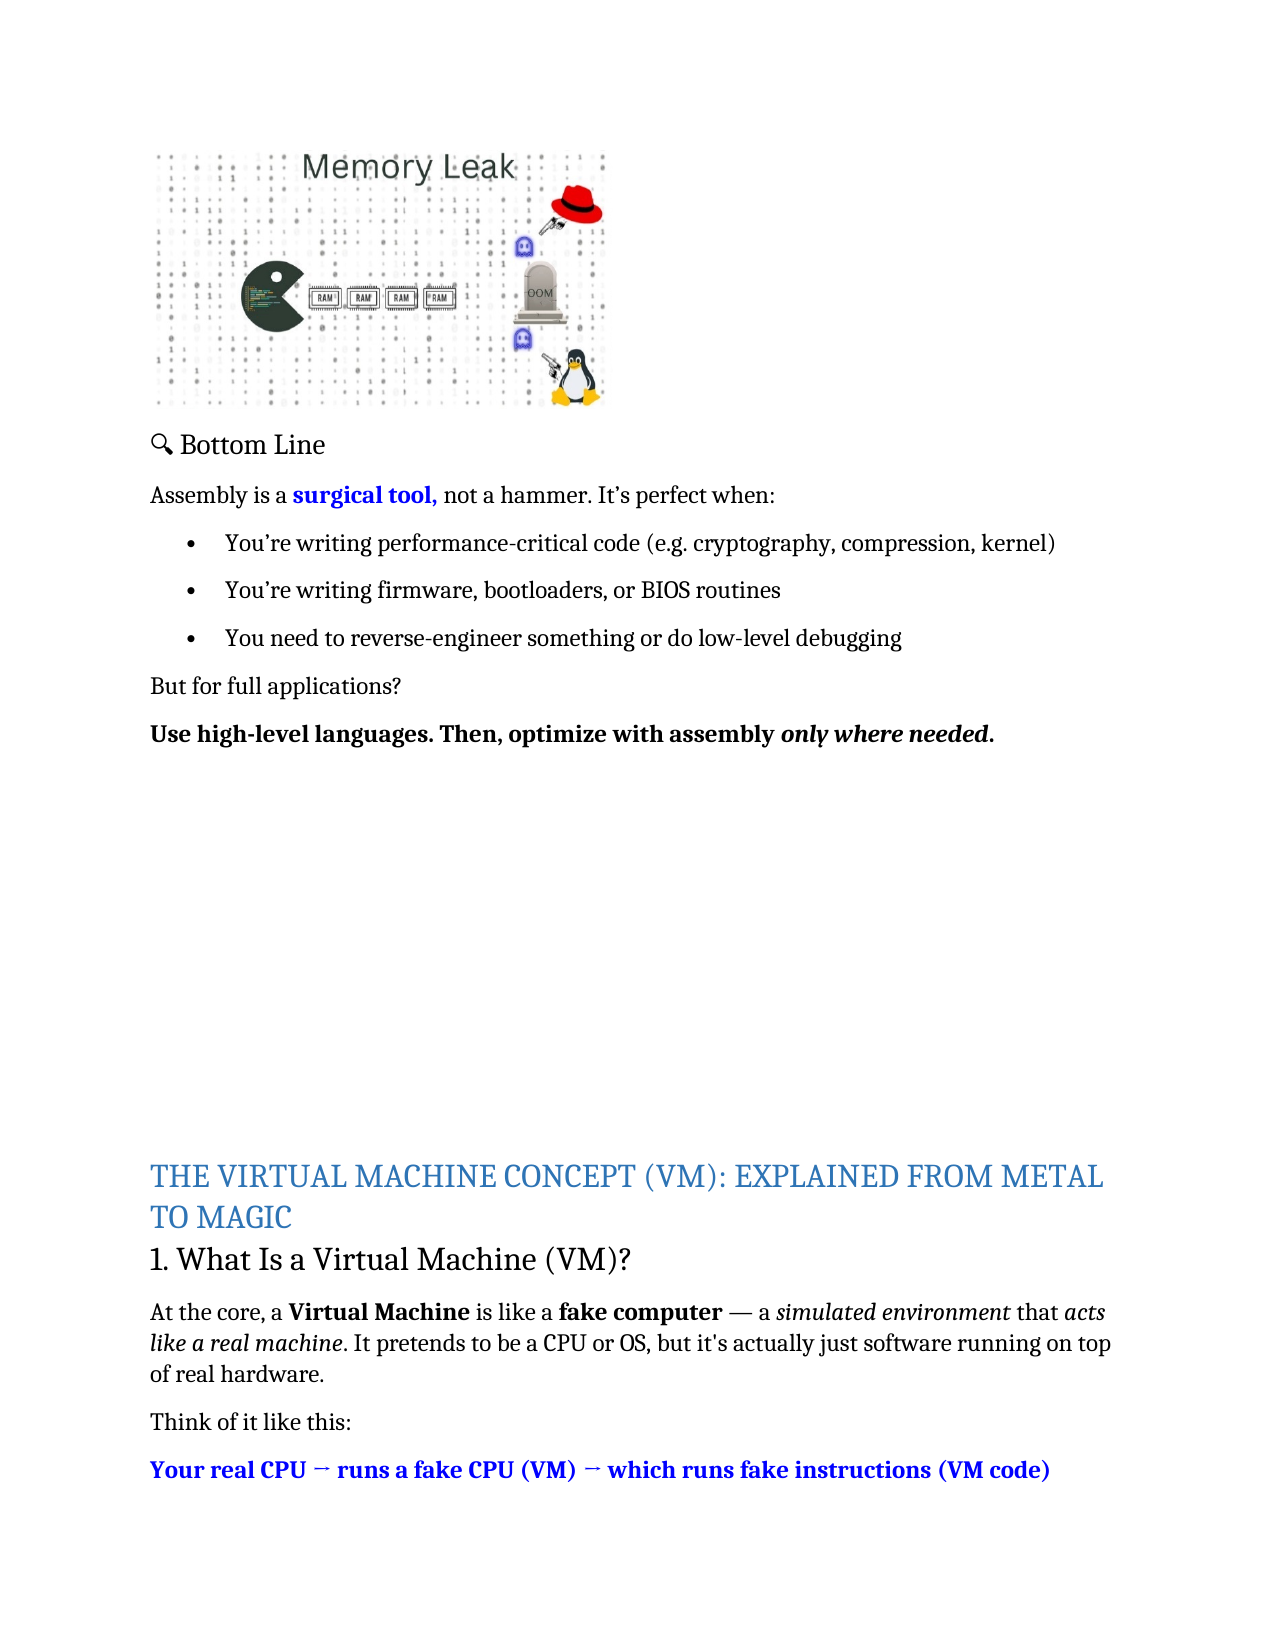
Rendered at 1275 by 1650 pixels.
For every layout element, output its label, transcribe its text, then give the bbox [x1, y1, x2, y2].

text 1. What Is a Virtual Machine (VM)? [150, 1240, 1125, 1278]
list You’re writing firmware, bootloaders, or BIOS routines [187, 576, 1125, 605]
text But for full applications? [150, 672, 1125, 701]
text Think of it like this: [150, 1408, 1125, 1437]
list You need to reverse-engineer something or do low-level debugging [187, 624, 1125, 653]
text 🔍 Bottom Line [150, 428, 1125, 462]
text Your real CPU → runs a fake CPU (VM) → which runs fake instructions (VM code) [150, 1456, 1125, 1484]
text Assembly is a surgical tool, not a hammer. It’s perfect when: [150, 481, 1125, 510]
text Use high-level languages. Then, optimize with assembly only where needed. [150, 719, 1125, 748]
list You’re writing performance-critical code (e.g. cryptography, compression, kernel) [187, 529, 1125, 557]
picture [150, 150, 613, 409]
text THE VIRTUAL MACHINE CONCEPT (VM): EXPLAINED FROM METAL TO MAGIC [150, 1157, 1125, 1237]
text At the core, a Virtual Machine is like a fake computer — a simulated environment that acts like a real machine. It pretends to be a CPU or OS, but it's actually just software running on top of real hardware. [150, 1298, 1125, 1389]
